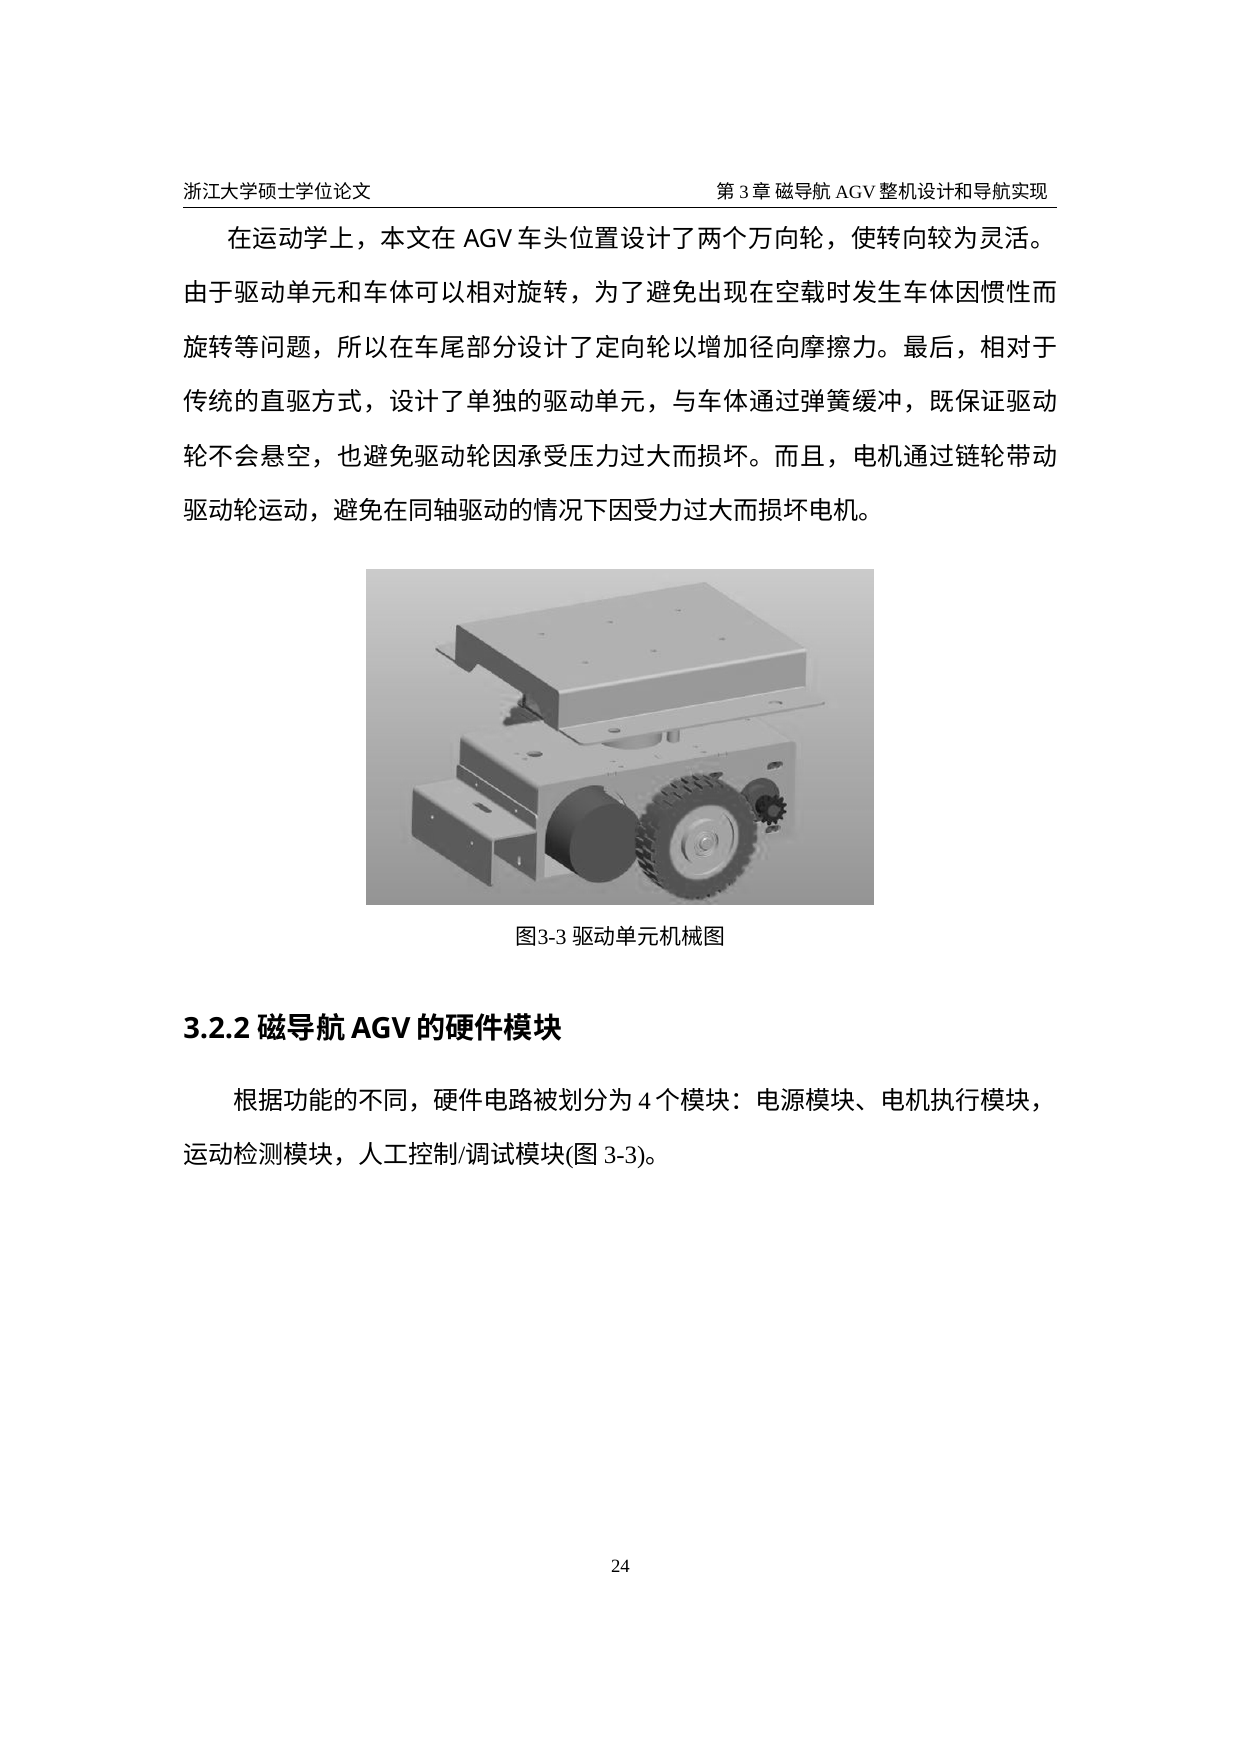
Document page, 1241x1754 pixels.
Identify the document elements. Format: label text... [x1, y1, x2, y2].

list 根据功能的不同，硬件电路被划分为4个模块：电源模块、电机执行模块，运动检测模块，人工控制/调试模块(图3-3)。 [183, 1081, 1057, 1171]
text 在运动学上，本文在AGV车头位置设计了两个万向轮，使转向较为灵活。由于驱动单元和车体可以相对旋转，为了避免出现在空载时发生车体因惯性而旋转等问题，所以在车尾部分设计了定向轮以增加径向摩擦力。最后，相对于传统的直驱方式，设计了单独的驱动单元，与车体通过弹簧缓冲，既保证驱动轮不会悬空，也避免驱动轮因承受压力过大而损坏。而且，电机通过链轮带动驱动轮运动，避免在同轴驱动的情况下因受力过大而损坏电机。 [183, 218, 1057, 527]
picture [366, 569, 874, 905]
subtitle 磁导航AGV的硬件模块 [183, 1004, 1057, 1047]
